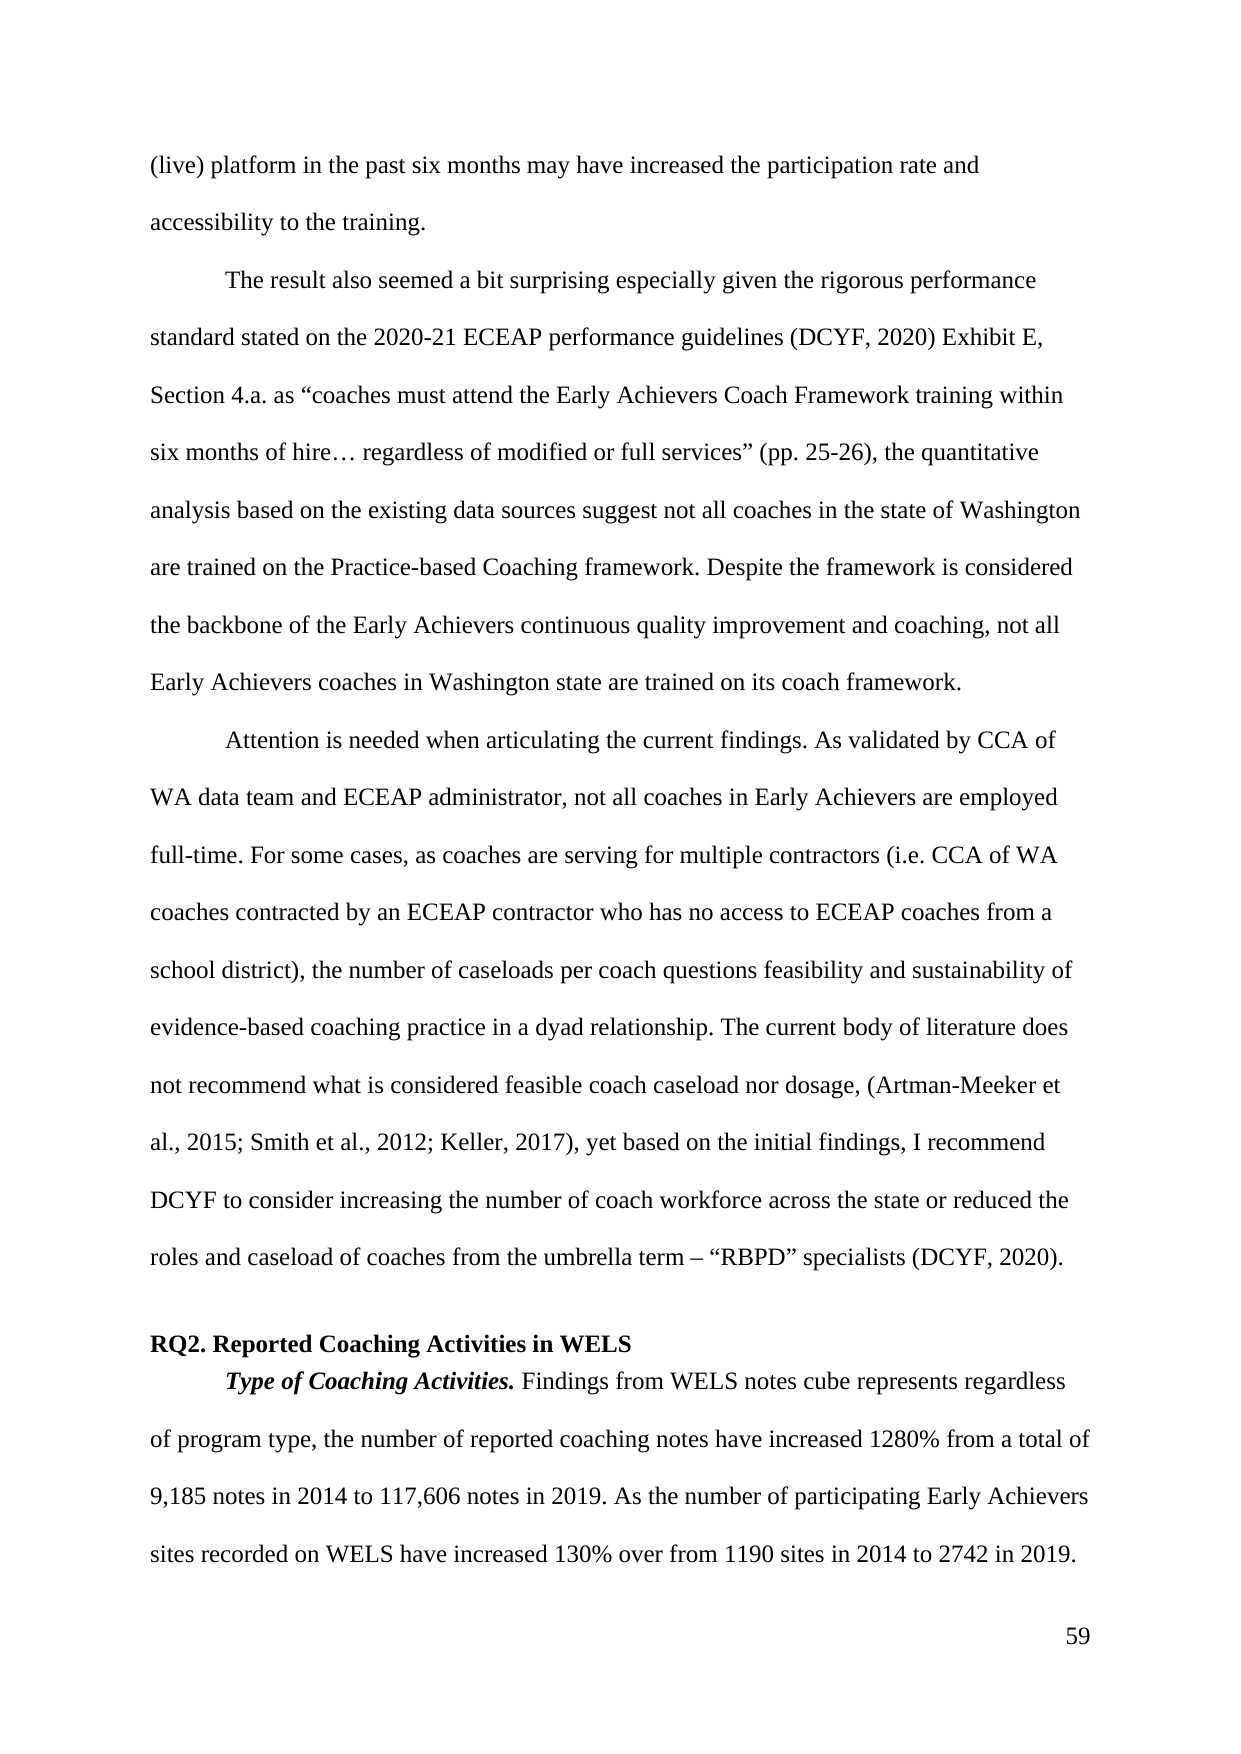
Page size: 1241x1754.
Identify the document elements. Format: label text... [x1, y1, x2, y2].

text The result also seemed a bit surprising especially given the rigorous performance standard stated on the 2020-21 ECEAP performance guidelines (DCYF, 2020) Exhibit E, Section 4.a. as “coaches must attend the Early Achievers Coach Framework training within six months of hire… regardless of modified or full services” (pp. 25-26), the quantitative analysis based on the existing data sources suggest not all coaches in the state of Washington are trained on the Practice-based Coaching framework. Despite the framework is considered the backbone of the Early Achievers continuous quality improvement and coaching, not all Early Achievers coaches in Washington state are trained on its coach framework. [150, 265, 1090, 696]
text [150, 150, 1090, 236]
text Attention is needed when articulating the current findings. As validated by CCA of WA data team and ECEAP administrator, not all coaches in Early Achievers are employed full-time. For some cases, as coaches are serving for multiple contractors (i.e. CCA of WA coaches contracted by an ECEAP contractor who has no access to ECEAP coaches from a school district), the number of caseloads per coach questions feasibility and sustainability of evidence-based coaching practice in a dyad relationship. The current body of literature does not recommend what is considered feasible coach caseload nor dosage, (Artman-Meeker et al., 2015; Smith et al., 2012; Keller, 2017), yet based on the initial findings, I recommend DCYF to consider increasing the number of coach workforce across the state or reduced the roles and caseload of coaches from the umbrella term – “RBPD” specialists (DCYF, 2020). [150, 725, 1090, 1271]
subtitle RQ2. Reported Coaching Activities in WELS [150, 1329, 1090, 1358]
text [150, 1366, 1090, 1567]
